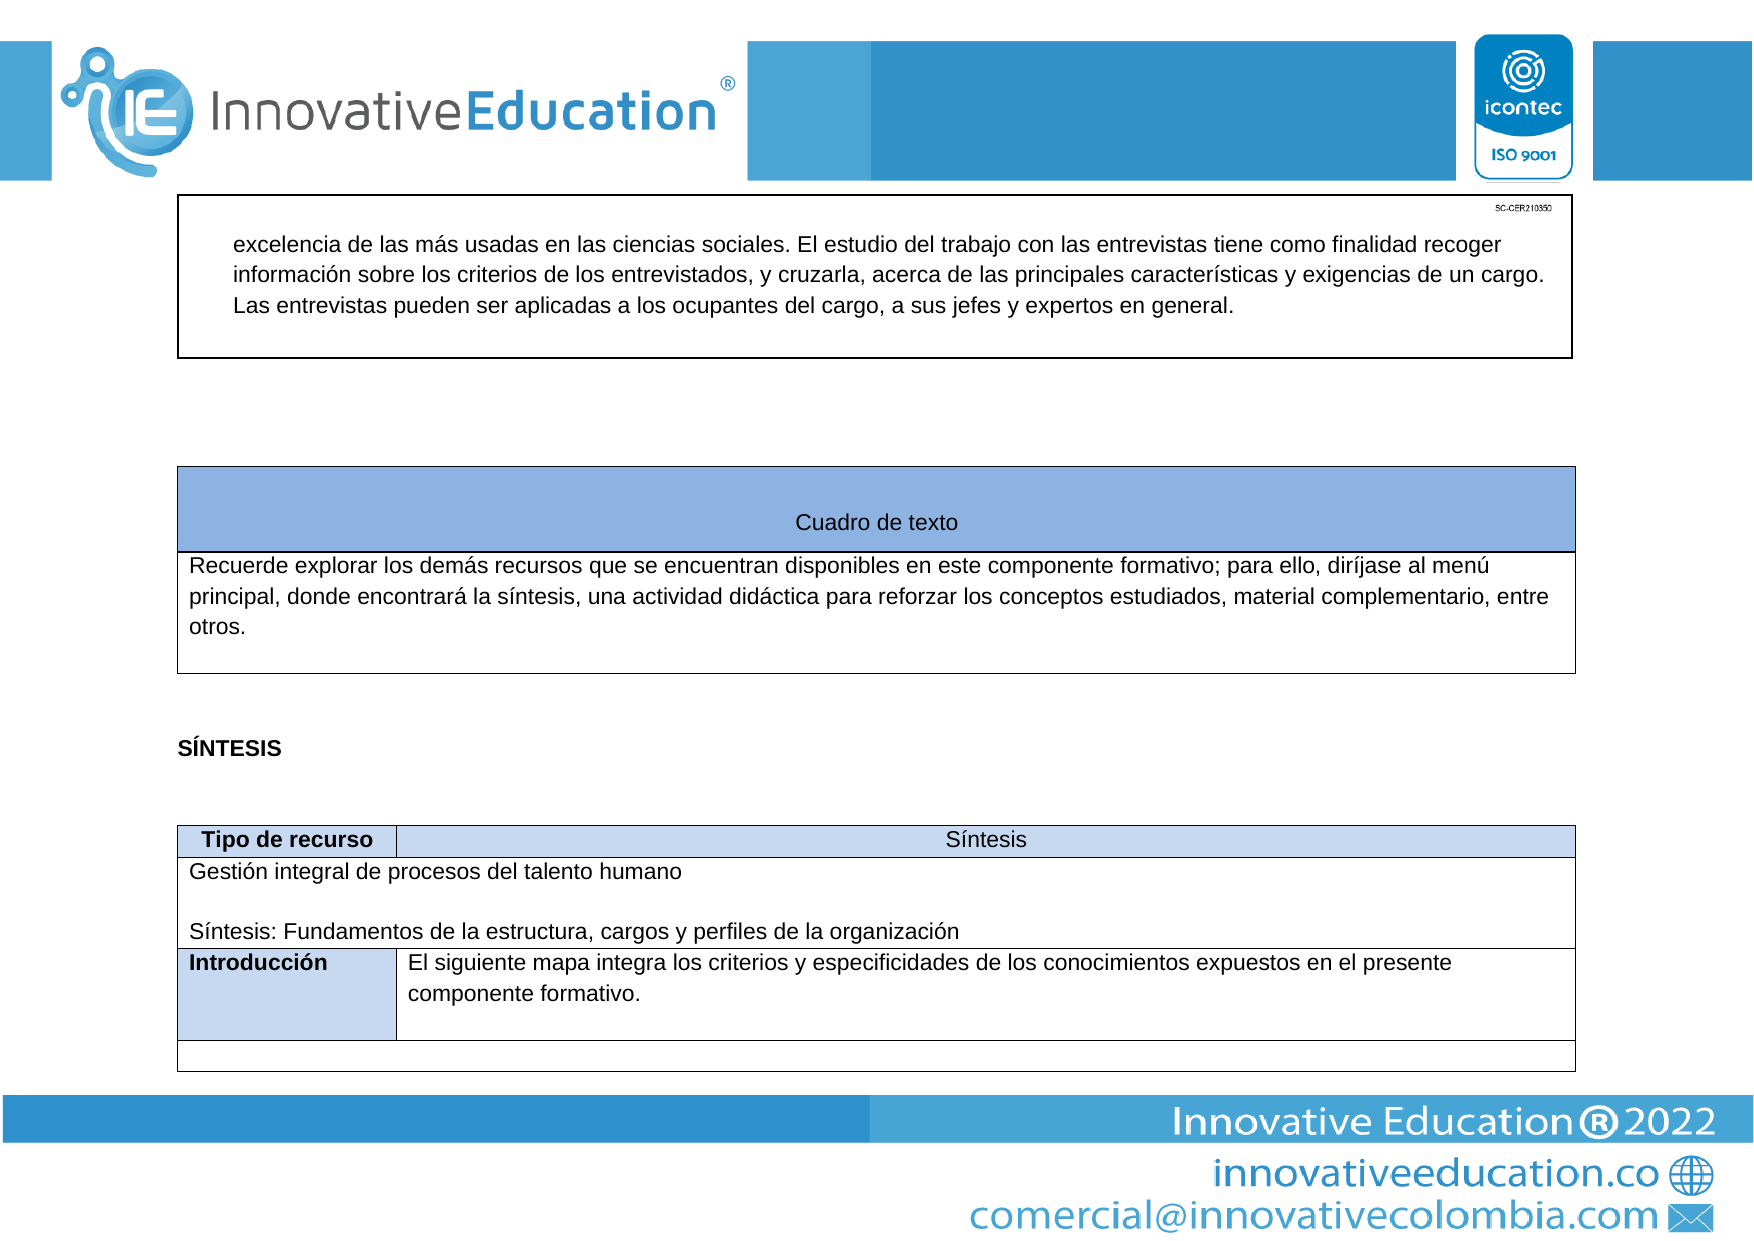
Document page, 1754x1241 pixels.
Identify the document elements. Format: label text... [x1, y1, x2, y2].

text SÍNTESIS [177, 735, 1577, 761]
table_header Tipo de recurso [178, 826, 396, 857]
table_cell El siguiente mapa integra los criterios y especificidades de los conocimientos expuestos en el presente componente formativo. [397, 949, 1575, 1040]
table_header Síntesis [397, 826, 1575, 857]
table_cell Recuerde explorar los demás recursos que se encuentran disponibles en este componente formativo; para ello, diríjase al menú principal, donde encontrará la síntesis, una actividad didáctica para reforzar los conceptos estudiados, material complementario, entre otros. [178, 553, 1575, 673]
table_header Cuadro de texto [178, 467, 1575, 551]
picture [0, 28, 1456, 194]
picture [2, 1093, 1754, 1239]
table_cell Gestión integral de procesos del talento humano Síntesis: Fundamentos de la estructura, cargos y perfiles de la organización [178, 858, 1575, 948]
table_cell Introducción [178, 949, 396, 1040]
picture [1471, 32, 1576, 214]
picture [1593, 28, 1752, 194]
table_cell [178, 1041, 1575, 1071]
